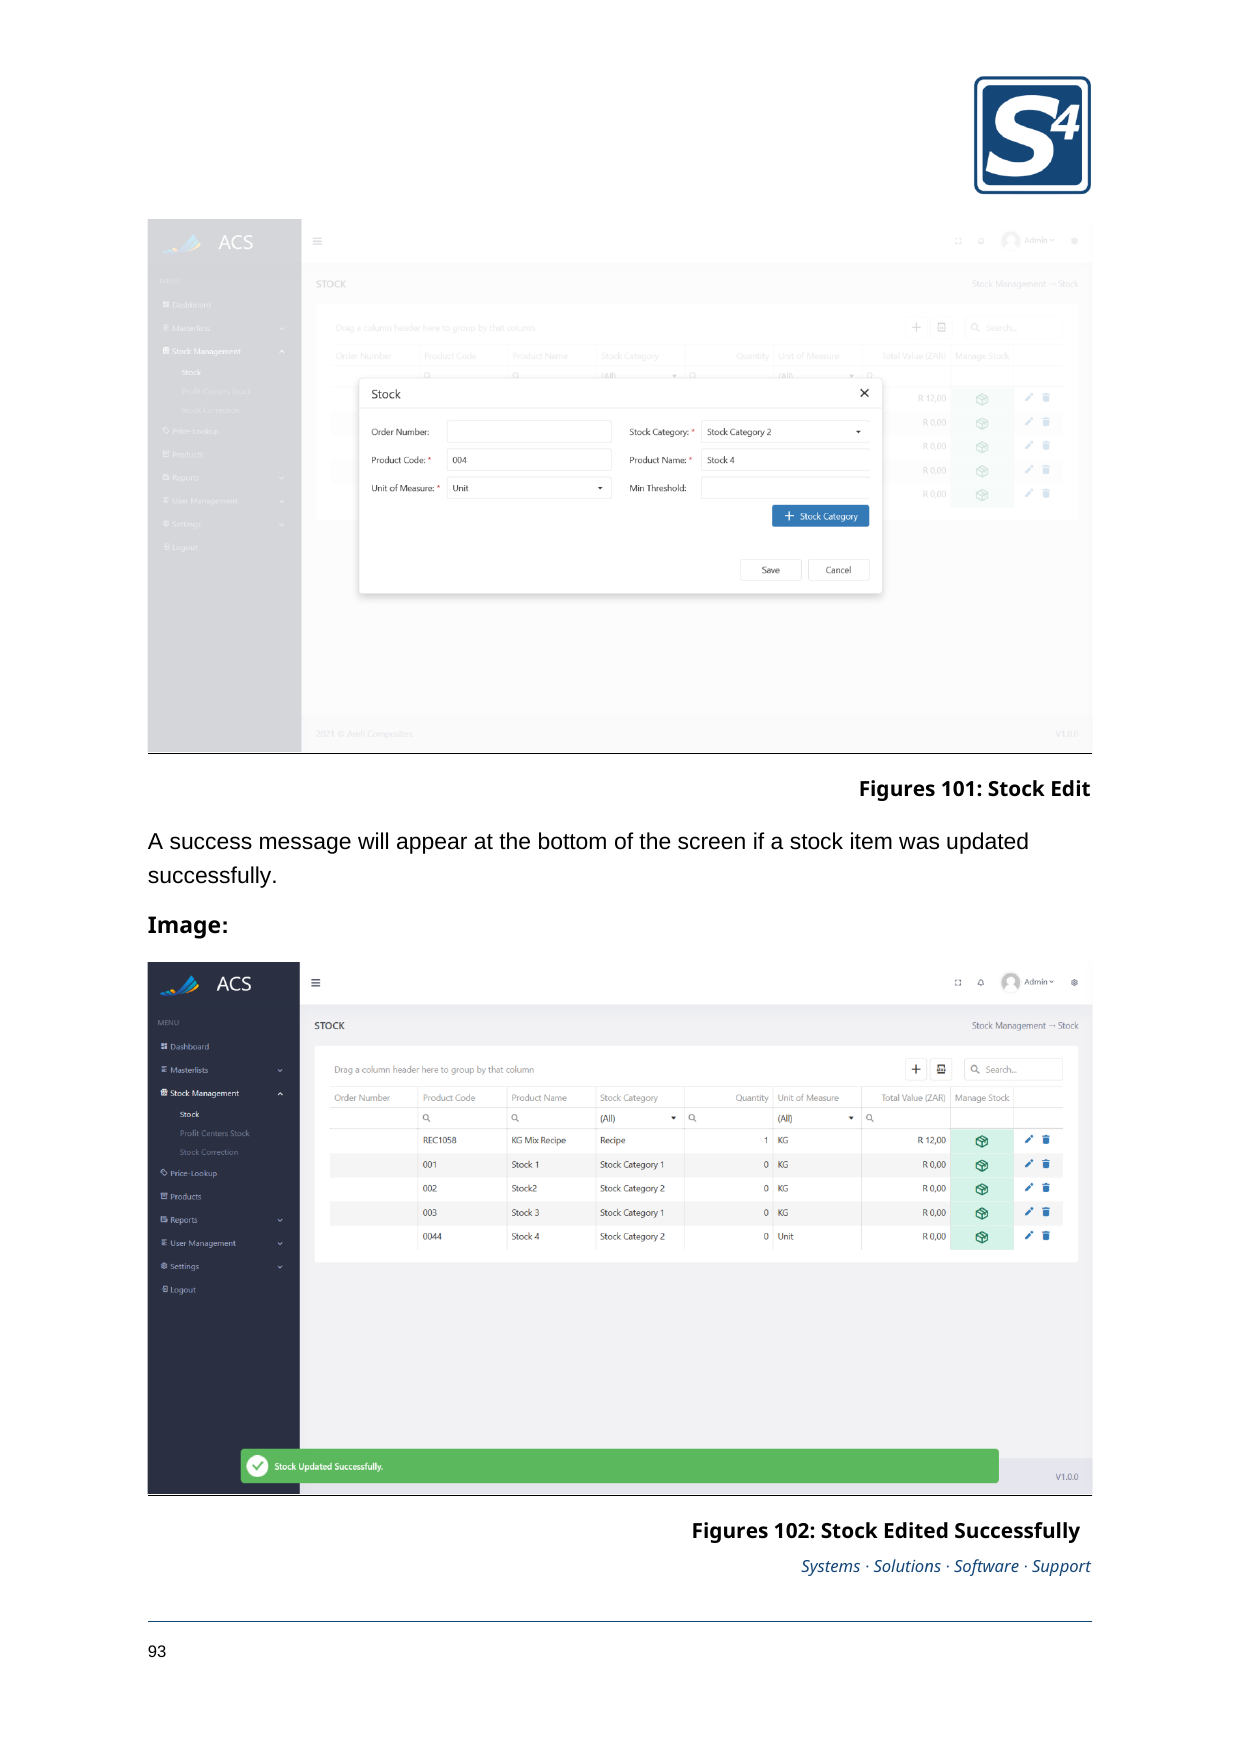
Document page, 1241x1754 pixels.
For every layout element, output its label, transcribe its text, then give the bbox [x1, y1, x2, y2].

picture [147, 962, 1093, 1494]
text Figures 102: Stock Edited Successfully [679, 1517, 1092, 1545]
text A success message will appear at the bottom of the screen if a stock item was updated successfully. [148, 828, 1092, 889]
picture [972, 75, 1093, 196]
text Figures 101: Stock Edit [797, 774, 1092, 803]
picture [147, 219, 1093, 752]
text Image: [148, 909, 1092, 940]
